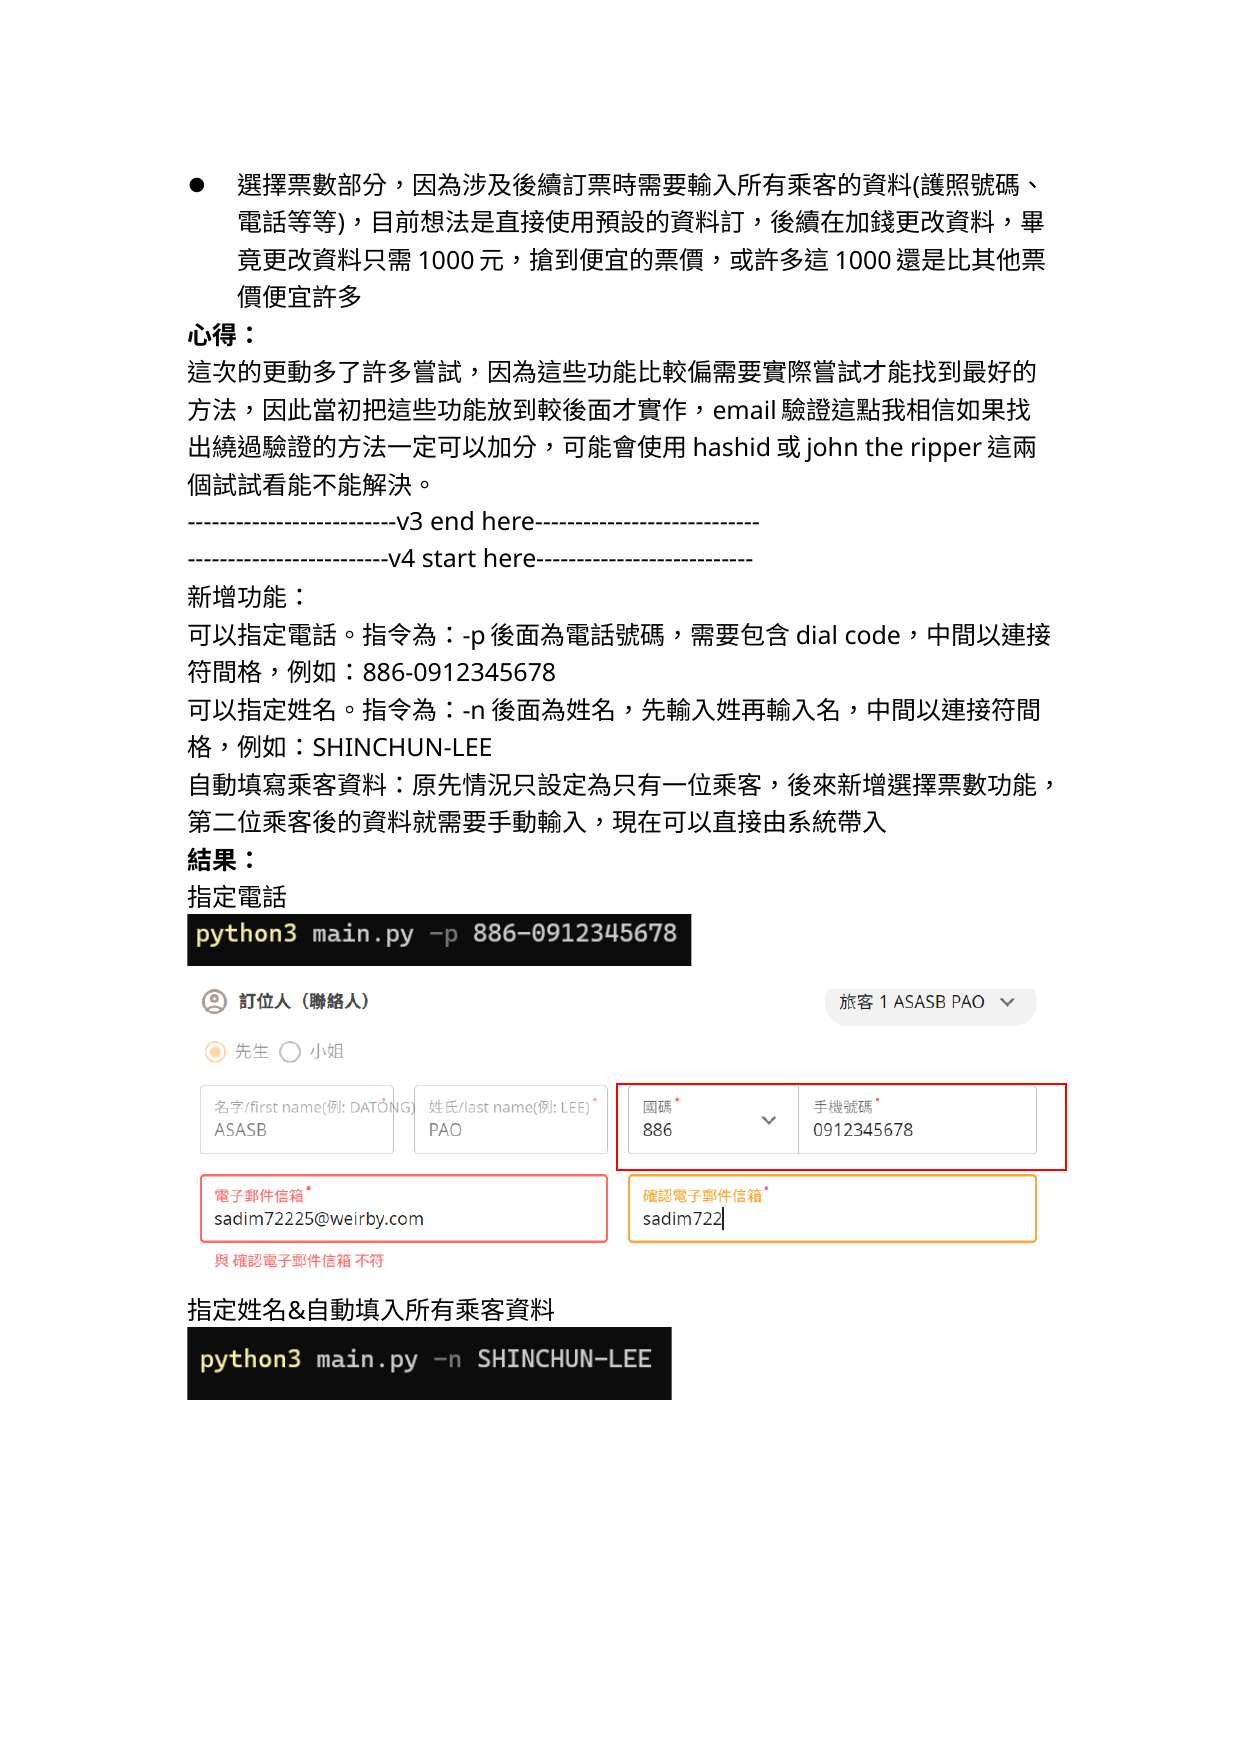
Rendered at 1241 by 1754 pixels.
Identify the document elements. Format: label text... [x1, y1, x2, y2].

list 選擇票數部分，因為涉及後續訂票時需要輸入所有乘客的資料(護照號碼、電話等等)，目前想法是直接使用預設的資料訂，後續在加錢更改資料，畢竟更改資料只需1000元，搶到便宜的票價，或許多這1000還是比其他票價便宜許多 [187, 164, 1053, 314]
text 這次的更動多了許多嘗試，因為這些功能比較偏需要實際嘗試才能找到最好的方法，因此當初把這些功能放到較後面才實作，email驗證這點我相信如果找出繞過驗證的方法一定可以加分，可能會使用hashid或john the ripper這兩個試試看能不能解決。 [187, 352, 1053, 502]
text 心得： [187, 314, 1053, 352]
text --------------------------v3 end here---------------------------- [187, 502, 1053, 539]
picture [187, 1327, 672, 1400]
picture [618, 1085, 1053, 1169]
picture [187, 989, 1053, 1273]
text 可以指定姓名。指令為：-n後面為姓名，先輸入姓再輸入名，中間以連接符間格，例如：SHINCHUN-LEE [187, 689, 1053, 764]
picture [187, 914, 692, 966]
text 指定姓名&自動填入所有乘客資料 [187, 1289, 1053, 1327]
text 可以指定電話。指令為：-p後面為電話號碼，需要包含dial code，中間以連接符間格，例如：886-0912345678 [187, 614, 1053, 689]
text -------------------------v4 start here--------------------------- [187, 539, 1053, 577]
text 新增功能： [187, 577, 1053, 614]
text 結果： [187, 839, 1053, 877]
text 自動填寫乘客資料：原先情況只設定為只有一位乘客，後來新增選擇票數功能，第二位乘客後的資料就需要手動輸入，現在可以直接由系統帶入 [187, 764, 1053, 839]
text 指定電話 [187, 877, 1053, 914]
